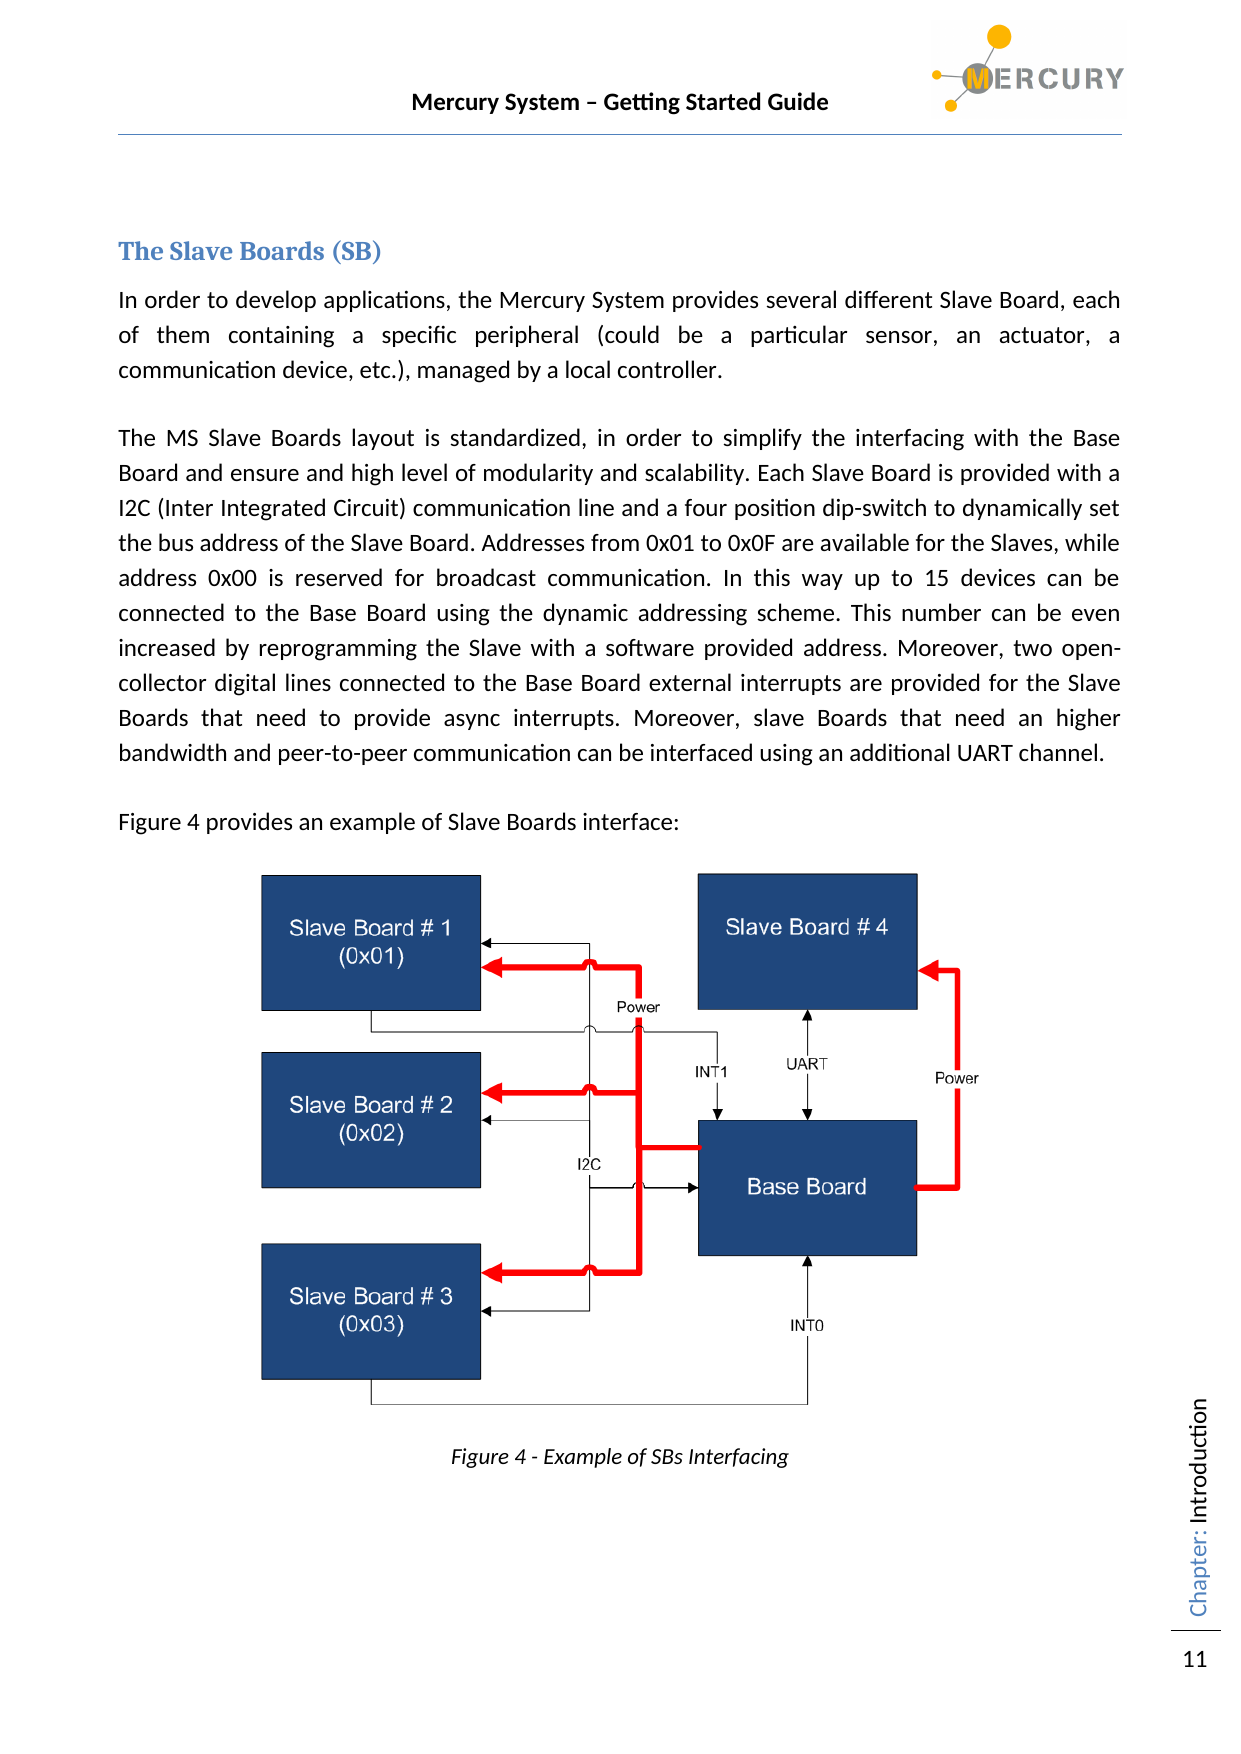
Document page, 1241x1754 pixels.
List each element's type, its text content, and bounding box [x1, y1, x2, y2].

text The MS Slave Boards layout is standardized, in order to simplify the interfacing with the Base Board and ensure and high level of modularity and scalability. Each Slave Board is provided with a I2C (Inter Integrated Circuit) communication line and a four position dip-switch to dynamically set the bus address of the Slave Board. Addresses from 0x01 to 0x0F are available for the Slaves, while address 0x00 is reserved for broadcast communication. In this way up to 15 devices can be connected to the Base Board using the dynamic addressing scheme. This number can be even increased by reprogramming the Slave with a software provided address. Moreover, two open-collector digital lines connected to the Base Board external interrupts are provided for the Slave Boards that need to provide async interrupts. Moreover, slave Boards that need an higher bandwidth and peer-to-peer communication can be interfaced using an additional UART channel. [118, 422, 1122, 768]
text Figure 4 - Example of SBs Interfacing [118, 1442, 1122, 1470]
text In order to develop applications, the Mercury System provides several different Slave Board, each of them containing a specific peripheral (could be a particular sensor, an actuator, a communication device, etc.), managed by a local controller. [118, 284, 1122, 384]
picture [261, 873, 979, 1405]
text Figure 4 provides an example of Slave Boards interface: [118, 806, 1122, 836]
subtitle The Slave Boards (SB) [118, 236, 1122, 267]
picture [930, 20, 1128, 119]
